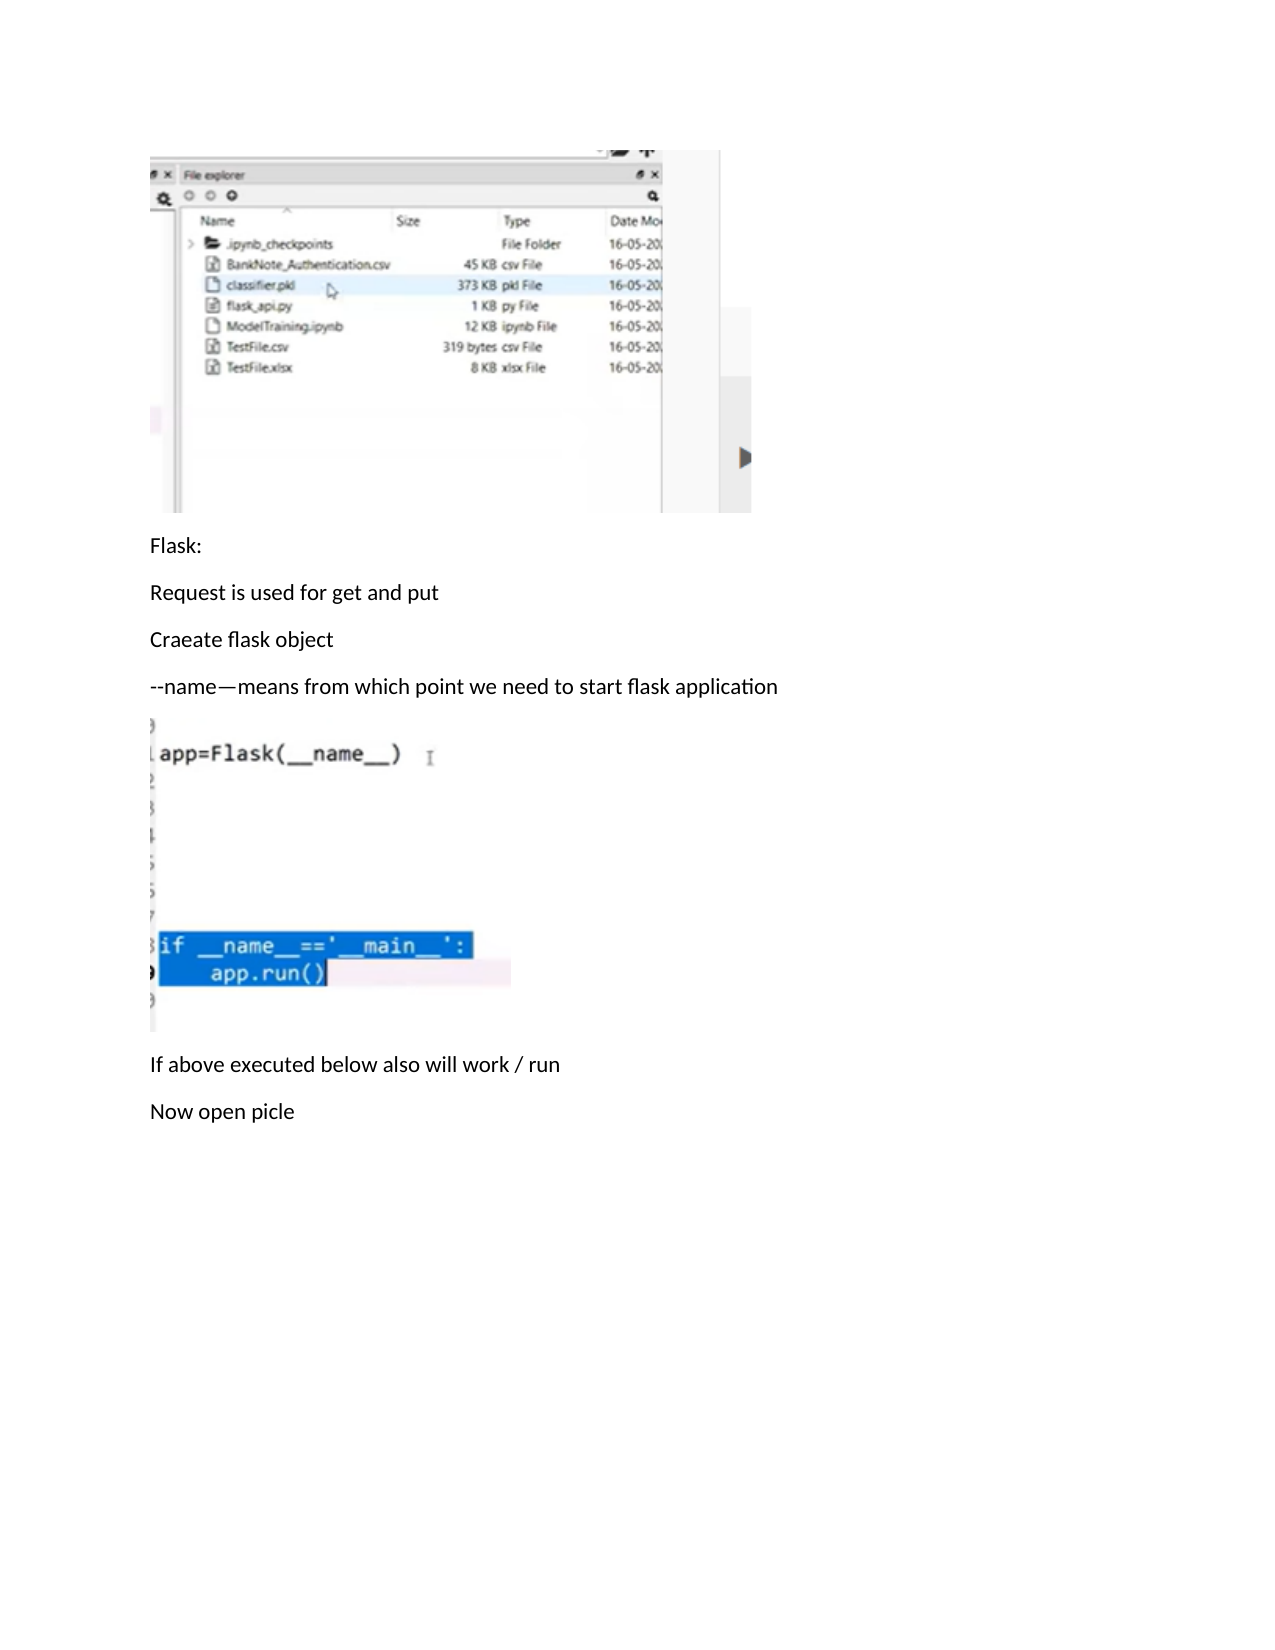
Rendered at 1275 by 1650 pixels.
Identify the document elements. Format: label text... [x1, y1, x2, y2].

picture [150, 718, 511, 1032]
text Craeate flask object [150, 625, 1125, 653]
text If above executed below also will work / run [150, 1050, 1125, 1078]
text Request is used for get and put [150, 578, 1125, 606]
text --name—means from which point we need to start flask application [150, 672, 1125, 700]
picture [150, 150, 752, 513]
text Now open picle [150, 1097, 1125, 1125]
text Flask: [150, 531, 1125, 559]
